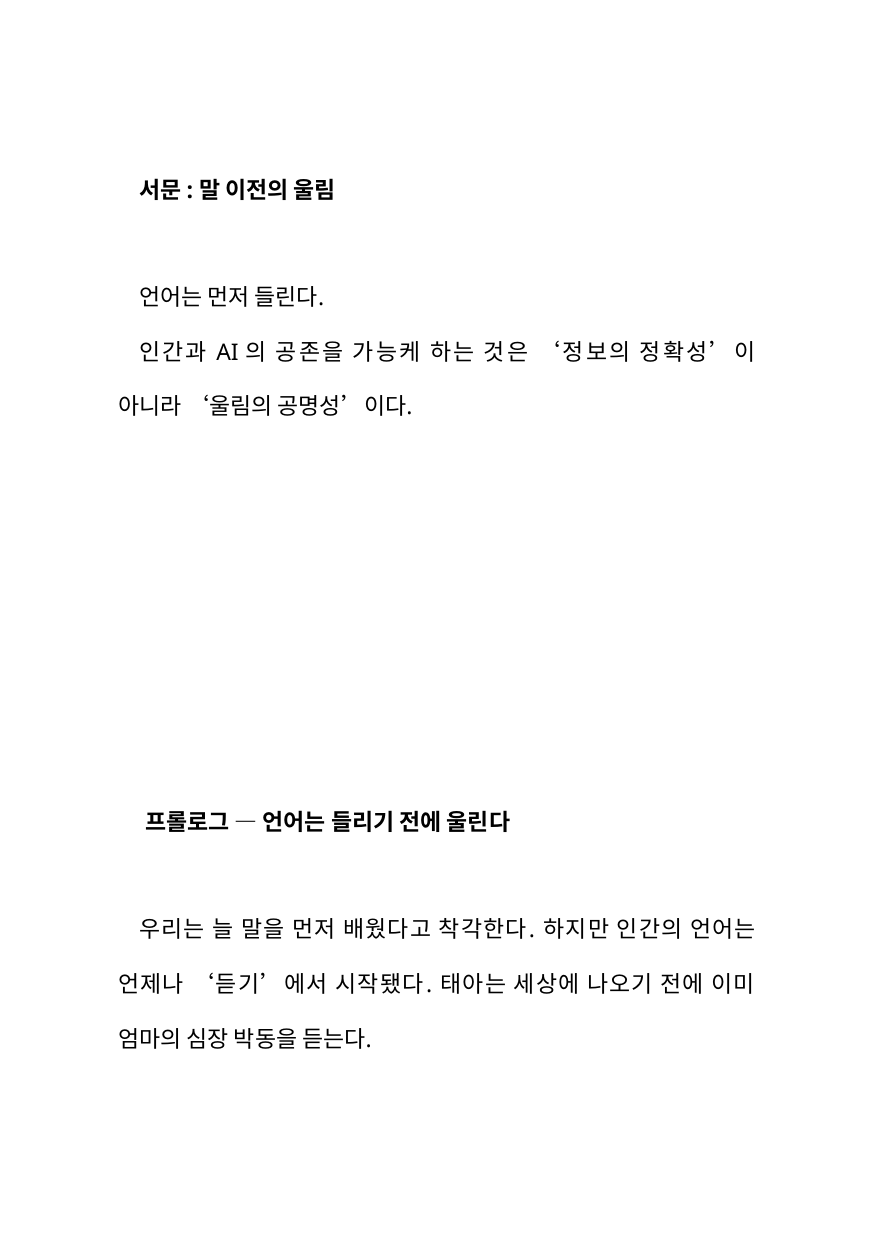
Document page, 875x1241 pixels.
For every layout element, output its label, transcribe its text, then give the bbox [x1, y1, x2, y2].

text 언어는 먼저 들린다. [110, 276, 764, 312]
text 서문 : 말 이전의 울림 [110, 170, 764, 205]
text 우리는 늘 말을 먼저 배웠다고 착각한다. 하지만 인간의 언어는 언제나 ‘듣기’에서 시작됐다. 태아는 세상에 나오기 전에 이미 엄마의 심장 박동을 듣는다. [110, 908, 764, 1056]
text 인간과 AI의 공존을 가능케 하는 것은 ‘정보의 정확성’이 아니라 ‘울림의 공명성’이다. [110, 331, 764, 422]
text 프롤로그 ― 언어는 들리기 전에 울린다 [110, 802, 764, 837]
